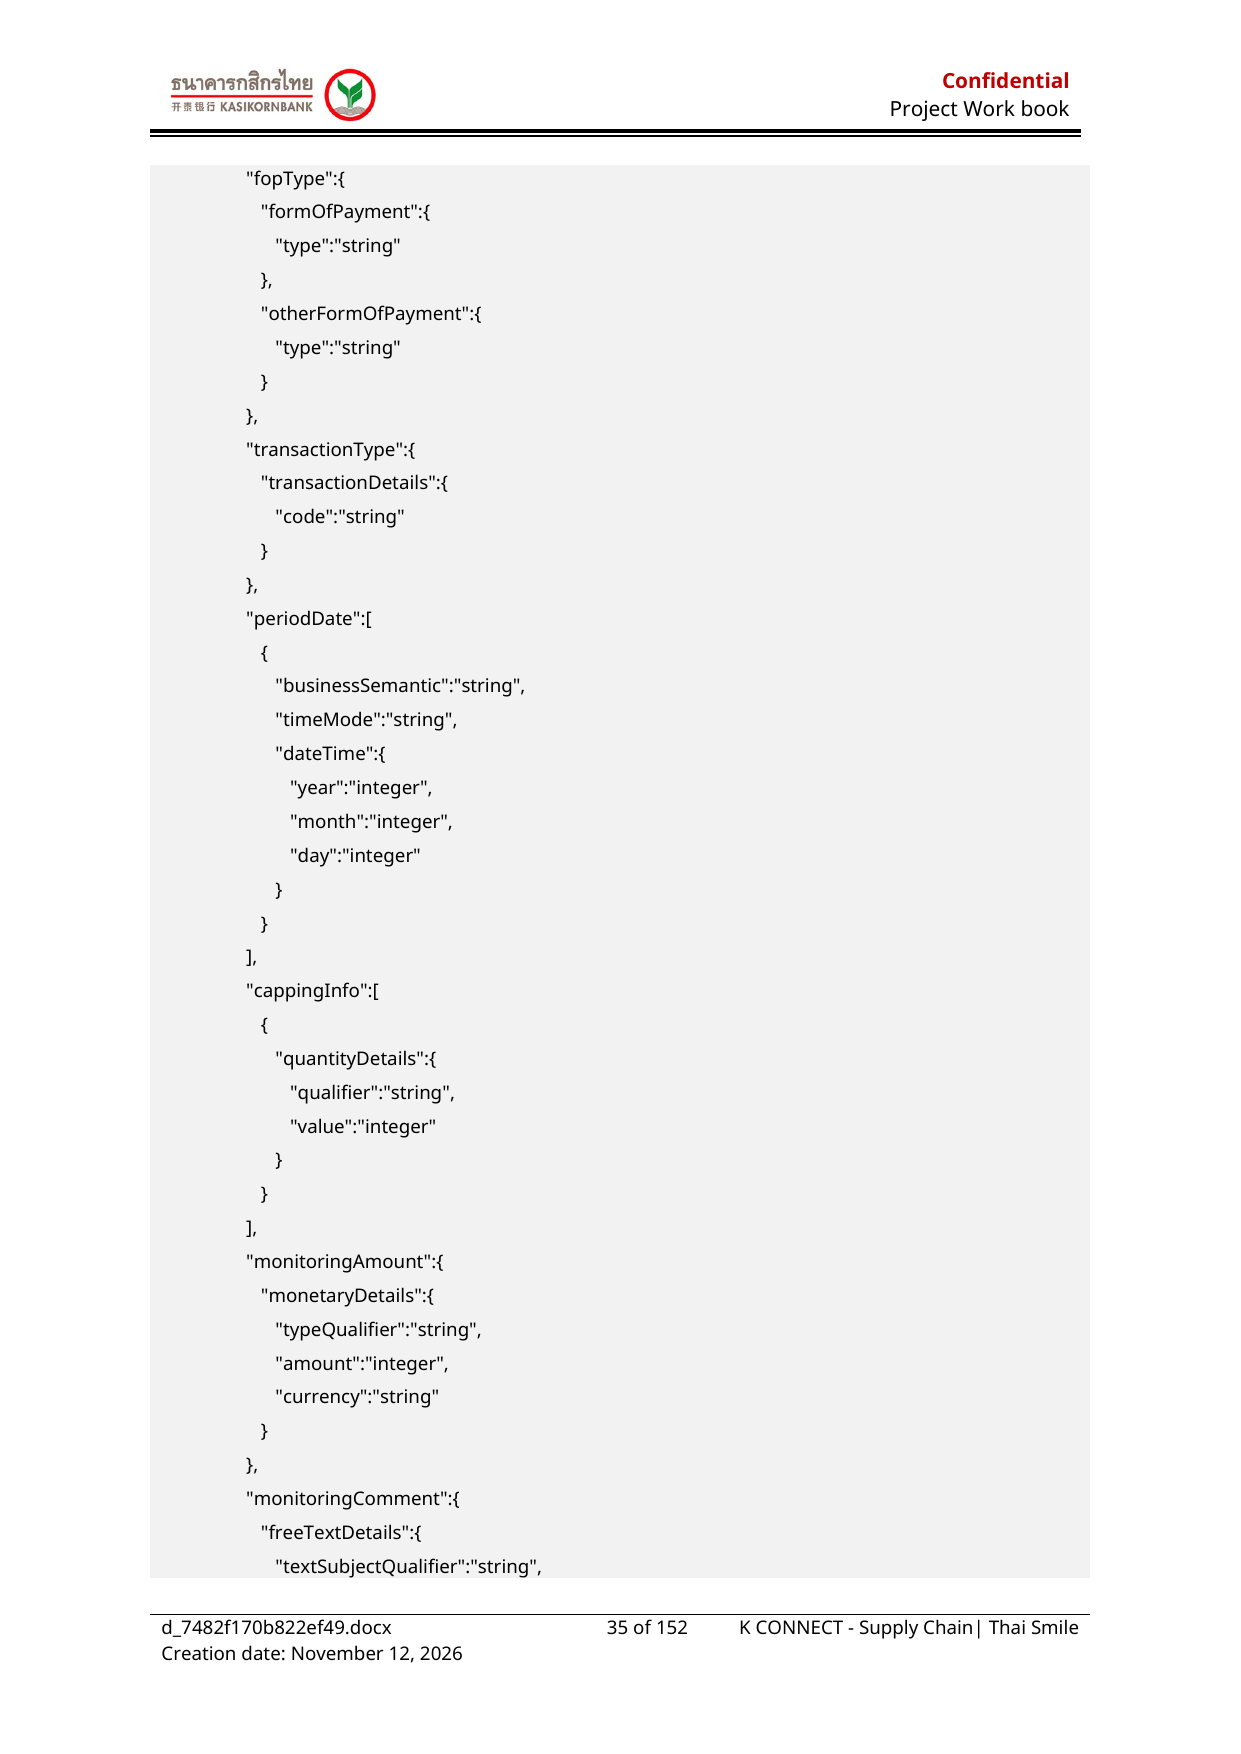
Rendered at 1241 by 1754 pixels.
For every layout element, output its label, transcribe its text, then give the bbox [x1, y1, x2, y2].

text { [150, 639, 1090, 664]
text "cappingInfo":[ [150, 977, 1090, 1003]
text "currency":"string" [150, 1384, 1090, 1409]
text "monetaryDetails":{ [150, 1282, 1090, 1308]
text }, [150, 1451, 1090, 1477]
text "transactionType":{ [150, 436, 1090, 461]
text "freeTextDetails":{ [150, 1519, 1090, 1545]
text ], [150, 1214, 1090, 1240]
text "quantityDetails":{ [150, 1045, 1090, 1071]
text ], [150, 944, 1090, 969]
text "monitoringAmount":{ [150, 1248, 1090, 1274]
text } [150, 1418, 1090, 1443]
text "textSubjectQualifier":"string", [150, 1553, 1090, 1578]
text "amount":"integer", [150, 1350, 1090, 1375]
text "year":"integer", [150, 774, 1090, 800]
text "formOfPayment":{ [150, 199, 1090, 224]
text { [150, 1011, 1090, 1037]
text "day":"integer" [150, 842, 1090, 868]
text }, [150, 571, 1090, 597]
text "transactionDetails":{ [150, 470, 1090, 495]
picture [161, 60, 384, 129]
text } [150, 910, 1090, 935]
text "monitoringComment":{ [150, 1485, 1090, 1511]
text "type":"string" [150, 334, 1090, 360]
text "typeQualifier":"string", [150, 1316, 1090, 1342]
text } [150, 876, 1090, 901]
text } [150, 1181, 1090, 1206]
text "timeMode":"string", [150, 707, 1090, 732]
text } [150, 1147, 1090, 1172]
text "businessSemantic":"string", [150, 673, 1090, 698]
text "code":"string" [150, 503, 1090, 529]
text } [150, 537, 1090, 563]
text "otherFormOfPayment":{ [150, 300, 1090, 326]
text "dateTime":{ [150, 741, 1090, 766]
text "qualifier":"string", [150, 1079, 1090, 1104]
text }, [150, 267, 1090, 292]
text "fopType":{ [150, 165, 1090, 191]
text } [150, 368, 1090, 394]
text "periodDate":[ [150, 605, 1090, 631]
text "value":"integer" [150, 1113, 1090, 1138]
text "month":"integer", [150, 808, 1090, 834]
text }, [150, 402, 1090, 427]
text "type":"string" [150, 233, 1090, 258]
